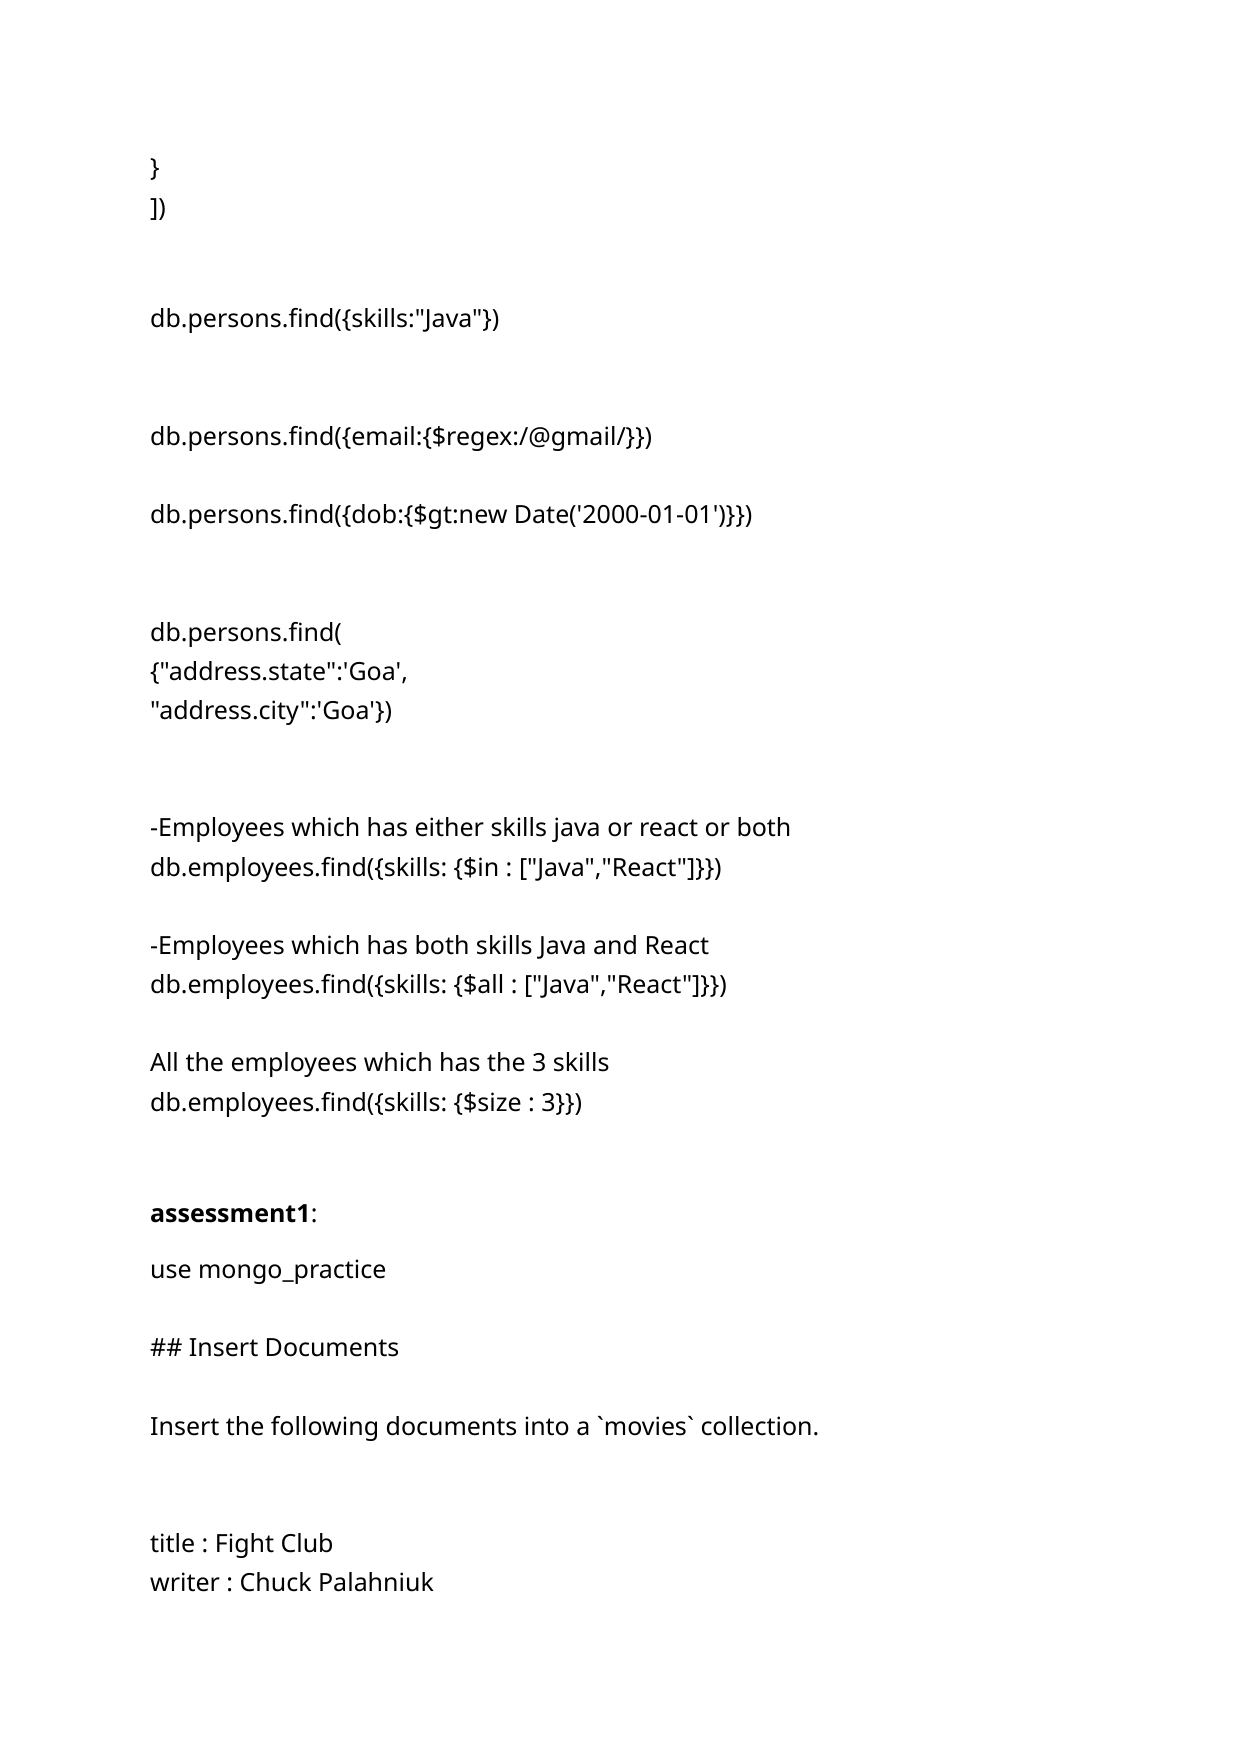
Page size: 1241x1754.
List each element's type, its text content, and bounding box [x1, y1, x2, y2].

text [150, 1252, 1090, 1599]
text assessment1: [150, 1196, 1090, 1230]
text db.persons.find({skills:"Java"}) db.persons.find({email:{$regex:/@gmail/}}) db.persons.find({dob:{$gt:new Date('2000-01-01')}}) db.persons.find( {"address.state":'Goa', "address.city":'Goa'}) -Employees which has either skills java or react or both db.employees.find({skills: {$in : ["Java","React"]}}) -Employees which has both skills Java and React db.employees.find({skills: {$all : ["Java","React"]}}) All the employees which has the 3 skills db.employees.find({skills: {$size : 3}}) [150, 301, 1090, 1118]
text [150, 150, 1090, 223]
